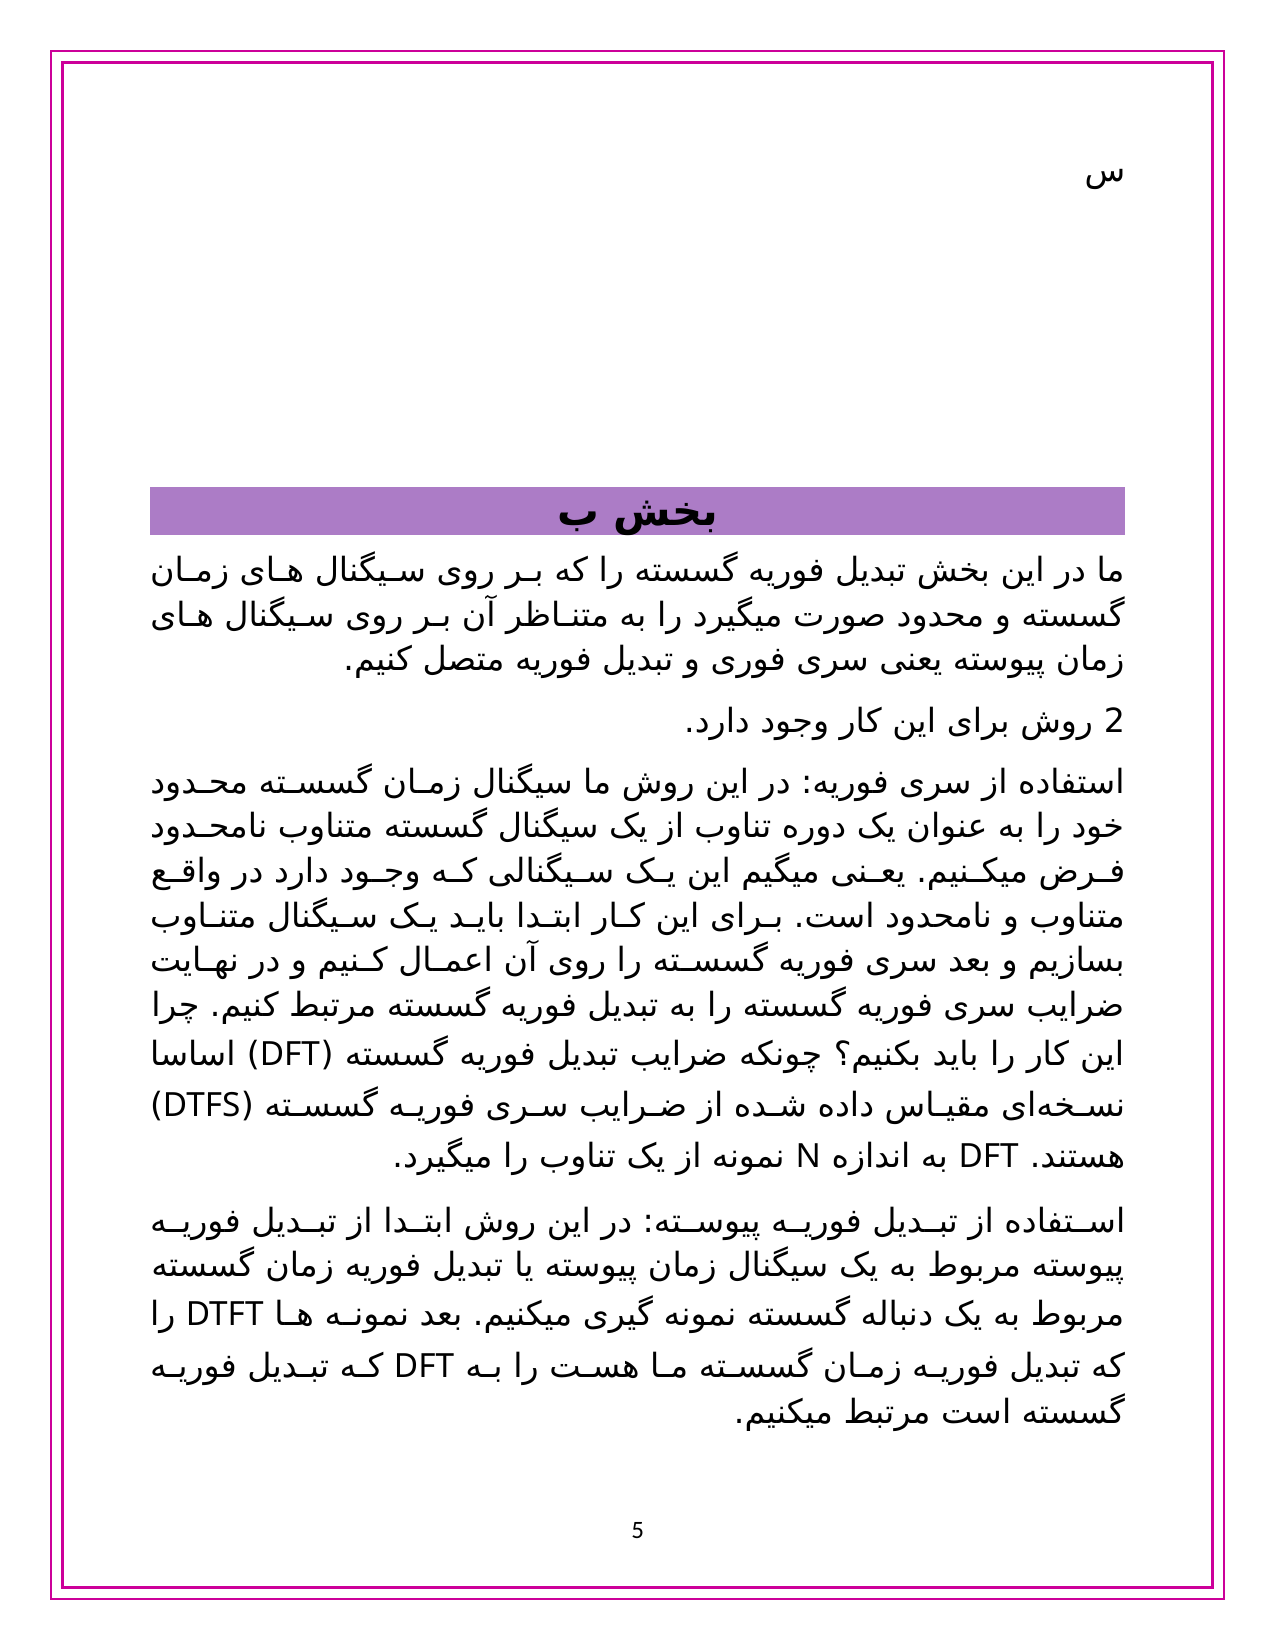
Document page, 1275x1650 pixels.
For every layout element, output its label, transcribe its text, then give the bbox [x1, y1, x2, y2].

text استفاده از سری فوریه: در این روش ما سیگنال زمان گسسته محدود خود را به عنوان یک دوره تناوب از یک سیگنال گسسته متناوب نامحدود فرض میکنیم. یعنی میگیم این یک سیگنالی که وجود دارد در واقع متناوب و نامحدود است. برای این کار ابتدا باید یک سیگنال متناوب بسازیم و بعد سری فوریه گسسته را روی آن اعمال کنیم و در نهایت ضرایب سری فوریه گسسته را به تبدیل فوریه گسسته مرتبط کنیم. چرا این کار را باید بکنیم؟ چونکه ضرایب تبدیل فوریه گسسته (DFT) اساسا نسخه‌ای مقیاس داده شده از ضرایب سری فوریه گسسته (DTFS) هستند. DFT به اندازه N نمونه از یک تناوب را میگیرد. [150, 762, 1125, 1178]
text استفاده از تبدیل فوریه پیوسته: در این روش ابتدا از تبدیل فوریه پیوسته مربوط به یک سیگنال زمان پیوسته یا تبدیل فوریه زمان گسسته مربوط به یک دنباله گسسته نمونه گیری میکنیم. بعد نمونه ها DTFT را که تبدیل فوریه زمان گسسته ما هست را به DFT که تبدیل فوریه گسسته است مرتبط میکنیم. [150, 1201, 1125, 1431]
subtitle بخش ب [150, 487, 1125, 535]
text 2 روش برای این کار وجود دارد. [150, 701, 1125, 740]
text ما در این بخش تبدیل فوریه گسسته را که بر روی سیگنال های زمان گسسته و محدود صورت میگیرد را به متناظر آن بر روی سیگنال های زمان پیوسته یعنی سری فوری و تبدیل فوریه متصل کنیم. [150, 551, 1125, 679]
text س [150, 150, 1125, 189]
